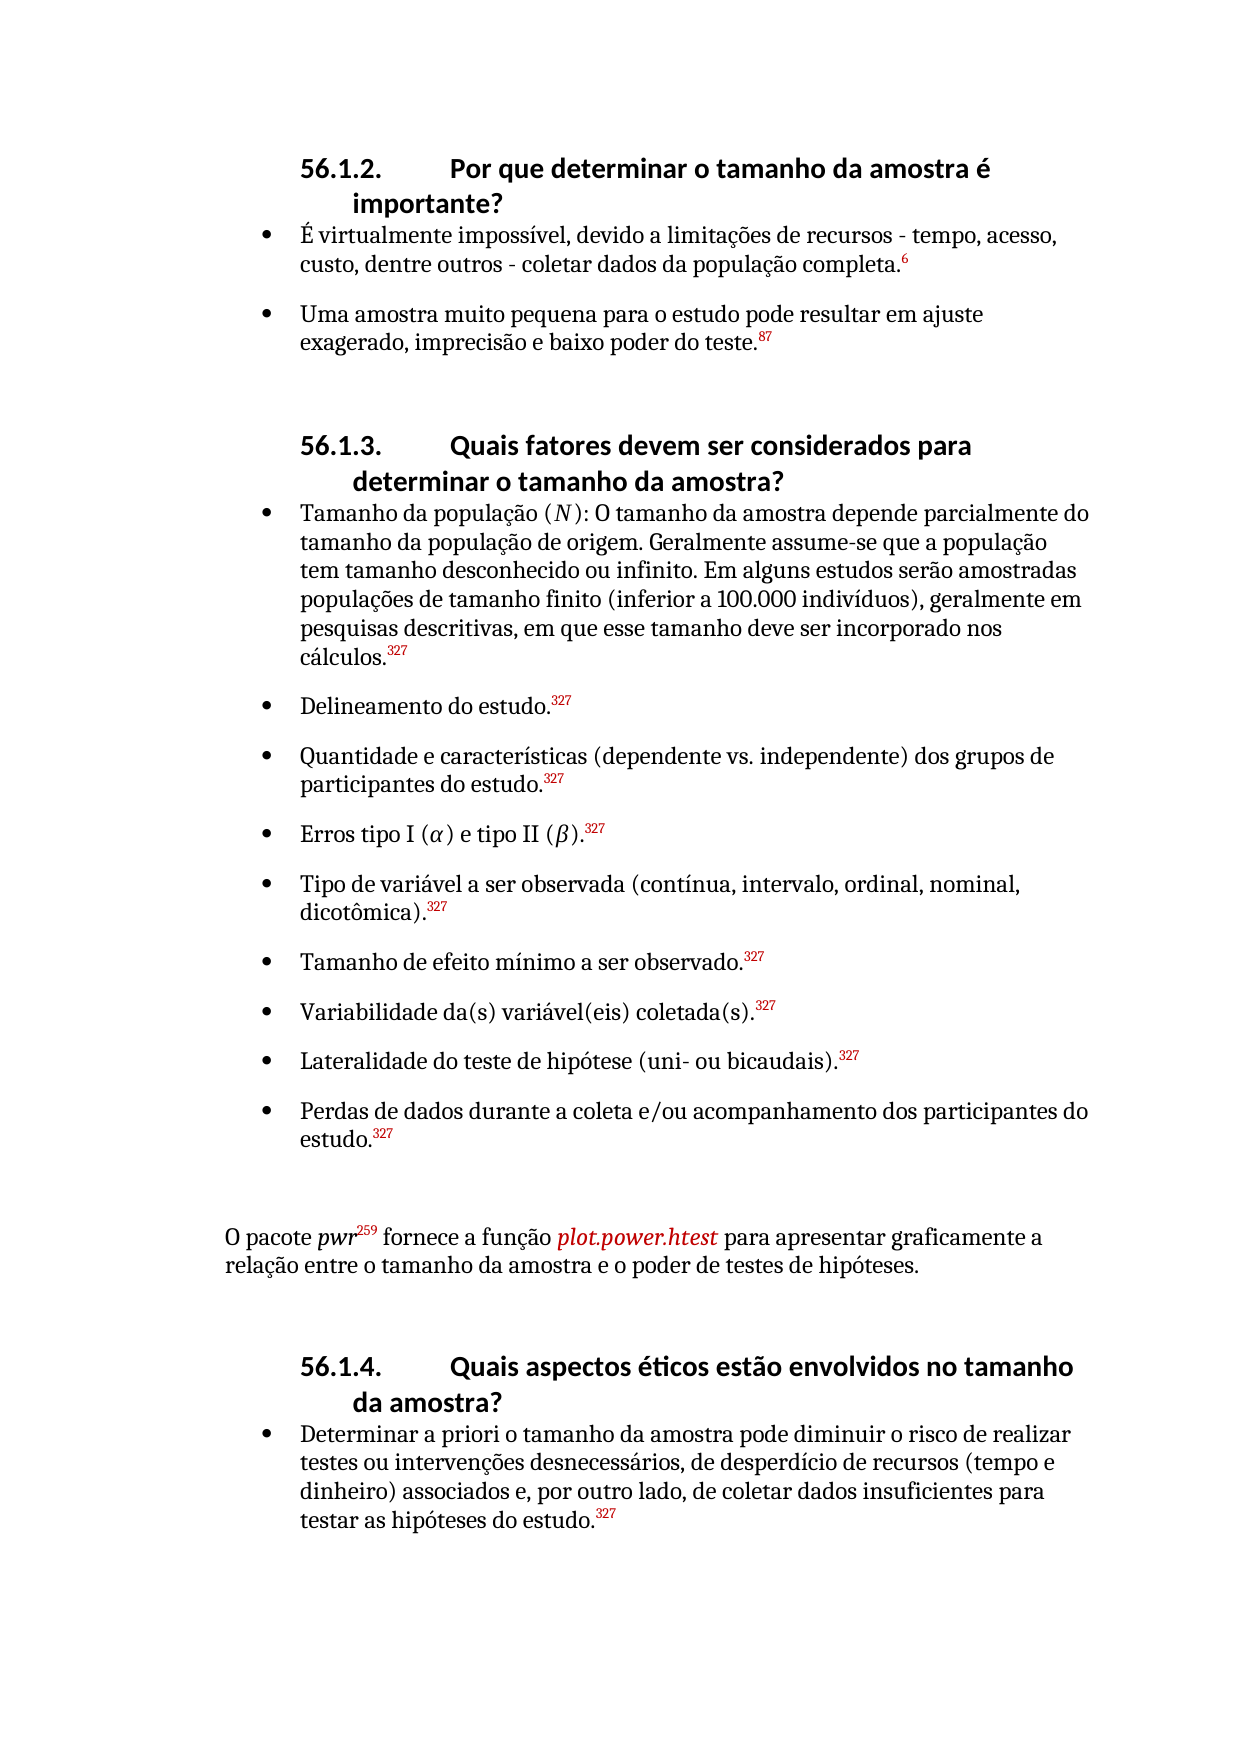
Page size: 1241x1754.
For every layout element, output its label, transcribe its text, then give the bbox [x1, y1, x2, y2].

list Quantidade e características (dependente vs. independente) dos grupos de participantes do estudo.327 [262, 742, 1090, 799]
list Tipo de variável a ser observada (contínua, intervalo, ordinal, nominal, dicotômica).327 [262, 869, 1090, 927]
text O pacote pwr259 fornece a função plot.power.htest para apresentar graficamente a relação entre o tamanho da amostra e o poder de testes de hipóteses. [225, 1222, 1090, 1280]
list Lateralidade do teste de hipótese (uni- ou bicaudais).327 [262, 1047, 1090, 1076]
list Perdas de dados durante a coleta e/ou acompanhamento dos participantes do estudo.327 [262, 1097, 1090, 1154]
list Tamanho da população (): O tamanho da amostra depende parcialmente do tamanho da população de origem. Geralmente assume-se que a população tem tamanho desconhecido ou infinito. Em alguns estudos serão amostradas populações de tamanho finito (inferior a 100.000 indivíduos), geralmente em pesquisas descritivas, em que esse tamanho deve ser incorporado nos cálculos.327 [262, 499, 1090, 671]
list Determinar a priori o tamanho da amostra pode diminuir o risco de realizar testes ou intervenções desnecessários, de desperdício de recursos (tempo e dinheiro) associados e, por outro lado, de coletar dados insuficientes para testar as hipóteses do estudo.327 [262, 1419, 1090, 1534]
list Delineamento do estudo.327 [262, 692, 1090, 721]
list É virtualmente impossível, devido a limitações de recursos - tempo, acesso, custo, dentre outros - coletar dados da população completa.6 [262, 221, 1090, 279]
list Uma amostra muito pequena para o estudo pode resultar em ajuste exagerado, imprecisão e baixo poder do teste.87 [262, 299, 1090, 357]
subtitle Quais fatores devem ser considerados para determinar o tamanho da amostra? [300, 427, 1090, 499]
subtitle Por que determinar o tamanho da amostra é importante? [300, 150, 1090, 221]
subtitle Quais aspectos éticos estão envolvidos no tamanho da amostra? [300, 1348, 1090, 1419]
list Erros tipo I () e tipo II ().327 [262, 820, 1090, 849]
list Variabilidade da(s) variável(eis) coletada(s).327 [262, 997, 1090, 1026]
list Tamanho de efeito mínimo a ser observado.327 [262, 948, 1090, 977]
